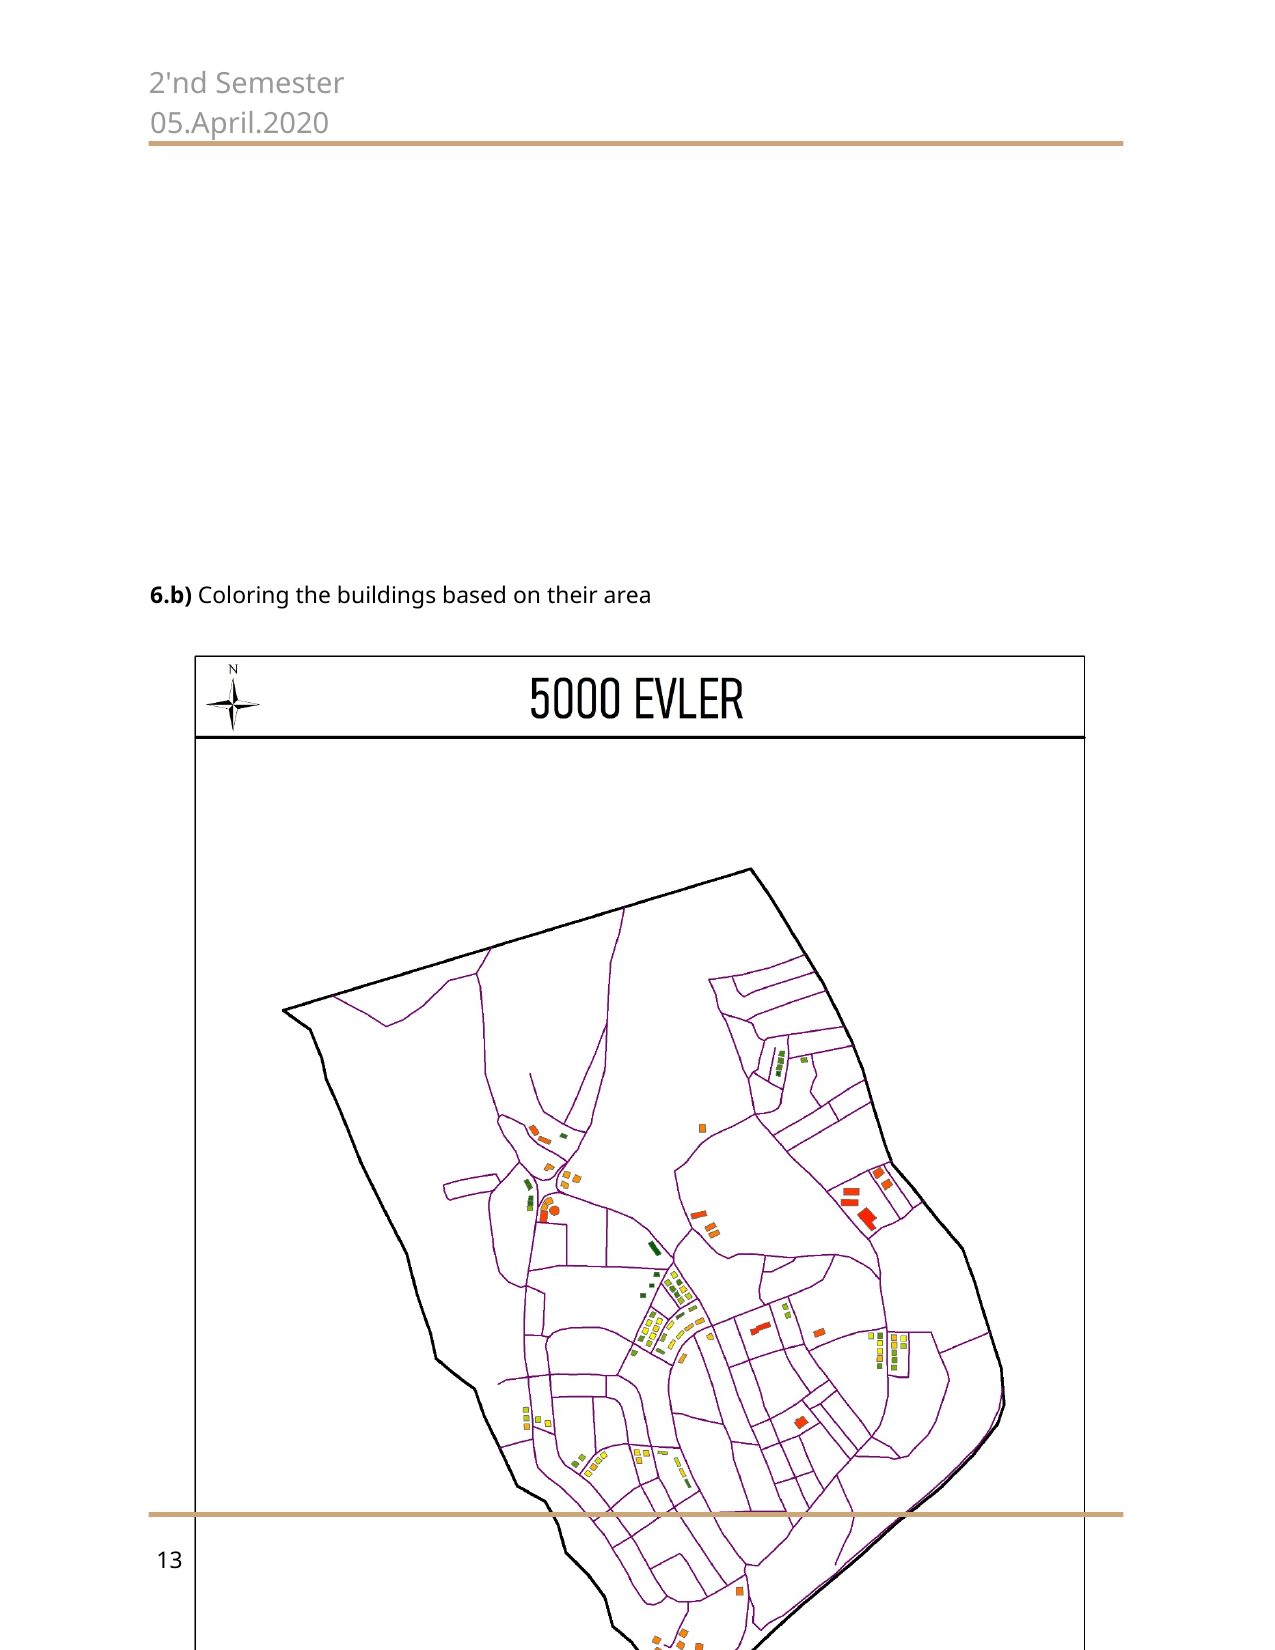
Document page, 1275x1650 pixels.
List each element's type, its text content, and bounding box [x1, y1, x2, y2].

picture [148, 628, 1124, 1650]
text 6.b) Coloring the buildings based on their area [150, 579, 1125, 611]
picture [148, 141, 1124, 146]
